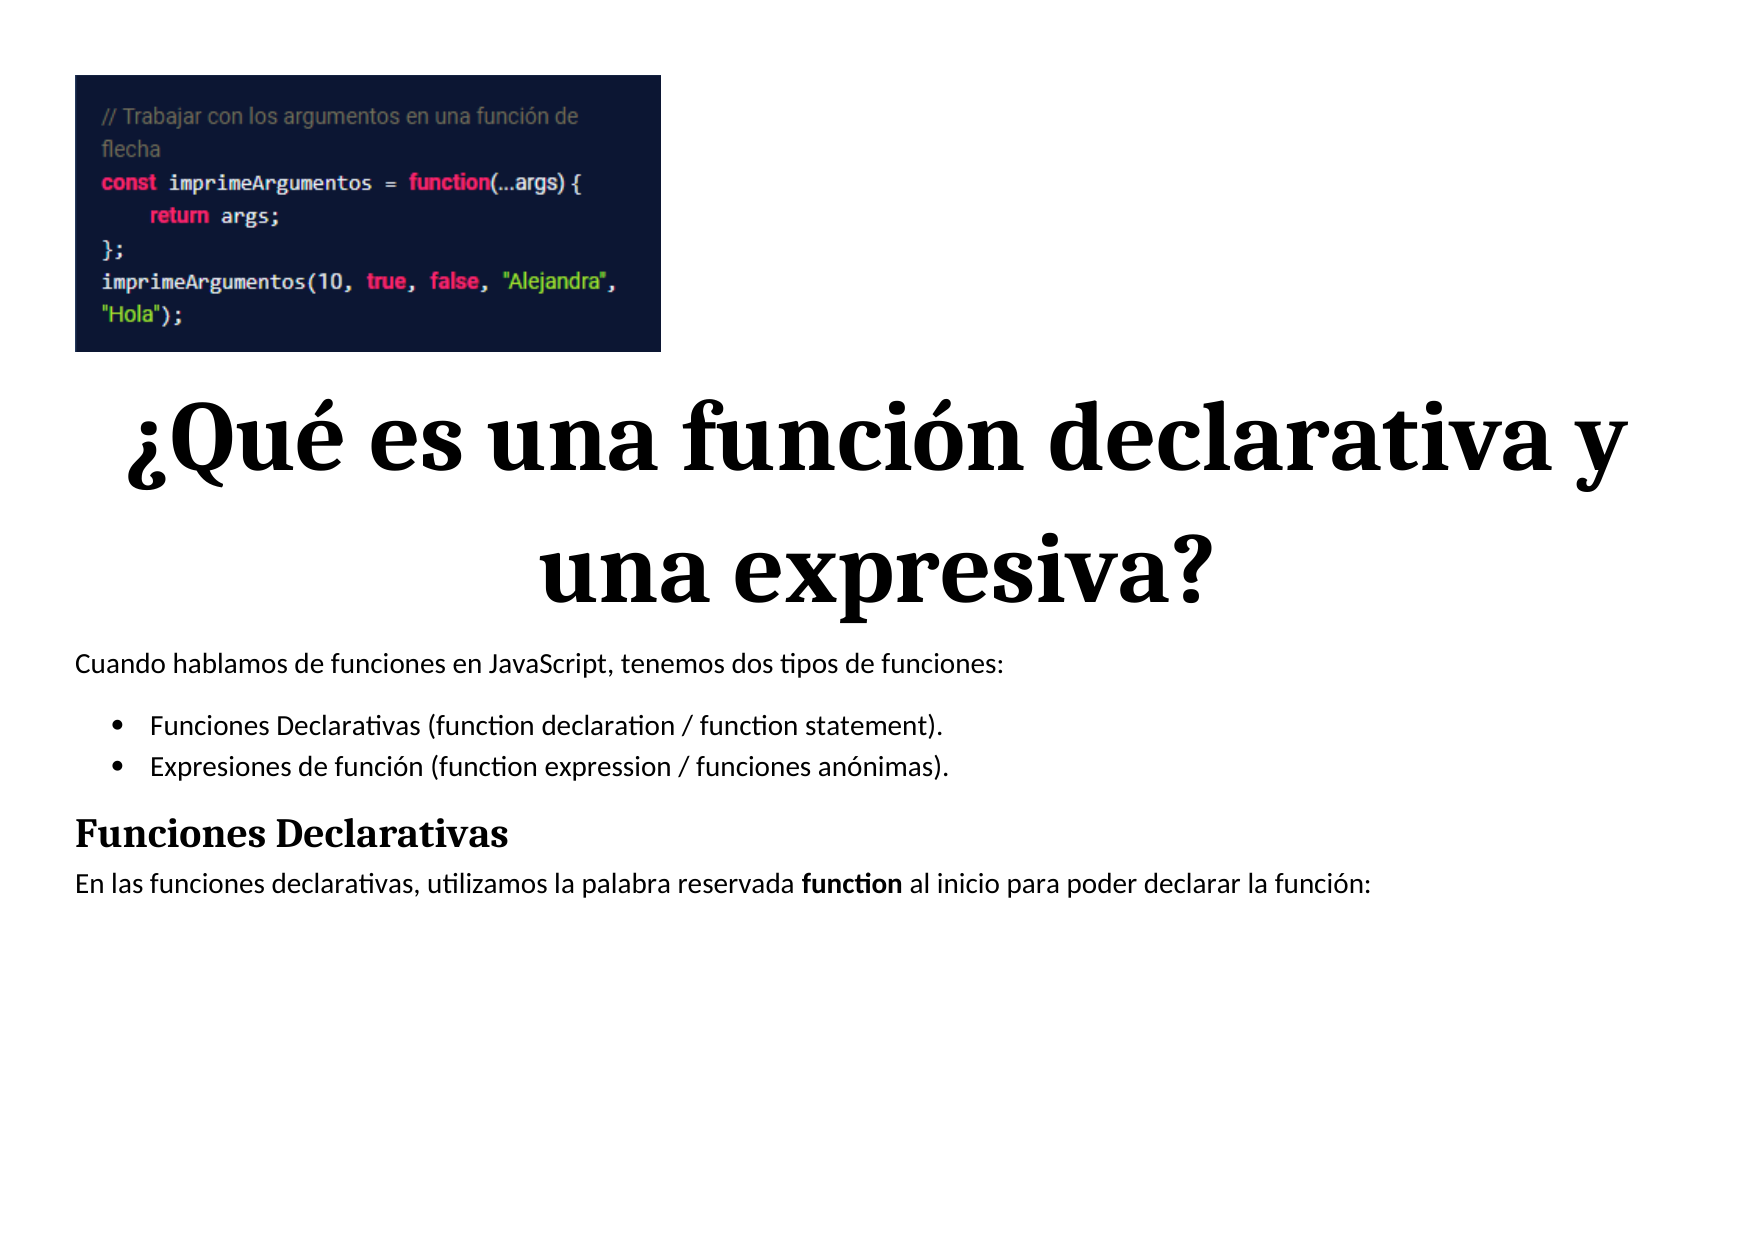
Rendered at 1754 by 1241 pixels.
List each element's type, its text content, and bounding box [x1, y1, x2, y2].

subtitle ¿Qué es una función declarativa y una expresiva? [75, 381, 1679, 628]
list Funciones Declarativas (function declaration / function statement). [112, 707, 1679, 742]
picture [75, 75, 661, 352]
text En las funciones declarativas, utilizamos la palabra reservada function al inicio para poder declarar la función: [75, 865, 1679, 900]
text Cuando hablamos de funciones en JavaScript, tenemos dos tipos de funciones: [75, 645, 1679, 681]
subtitle Funciones Declarativas [75, 809, 1679, 857]
list Expresiones de función (function expression / funciones anónimas). [112, 748, 1679, 783]
